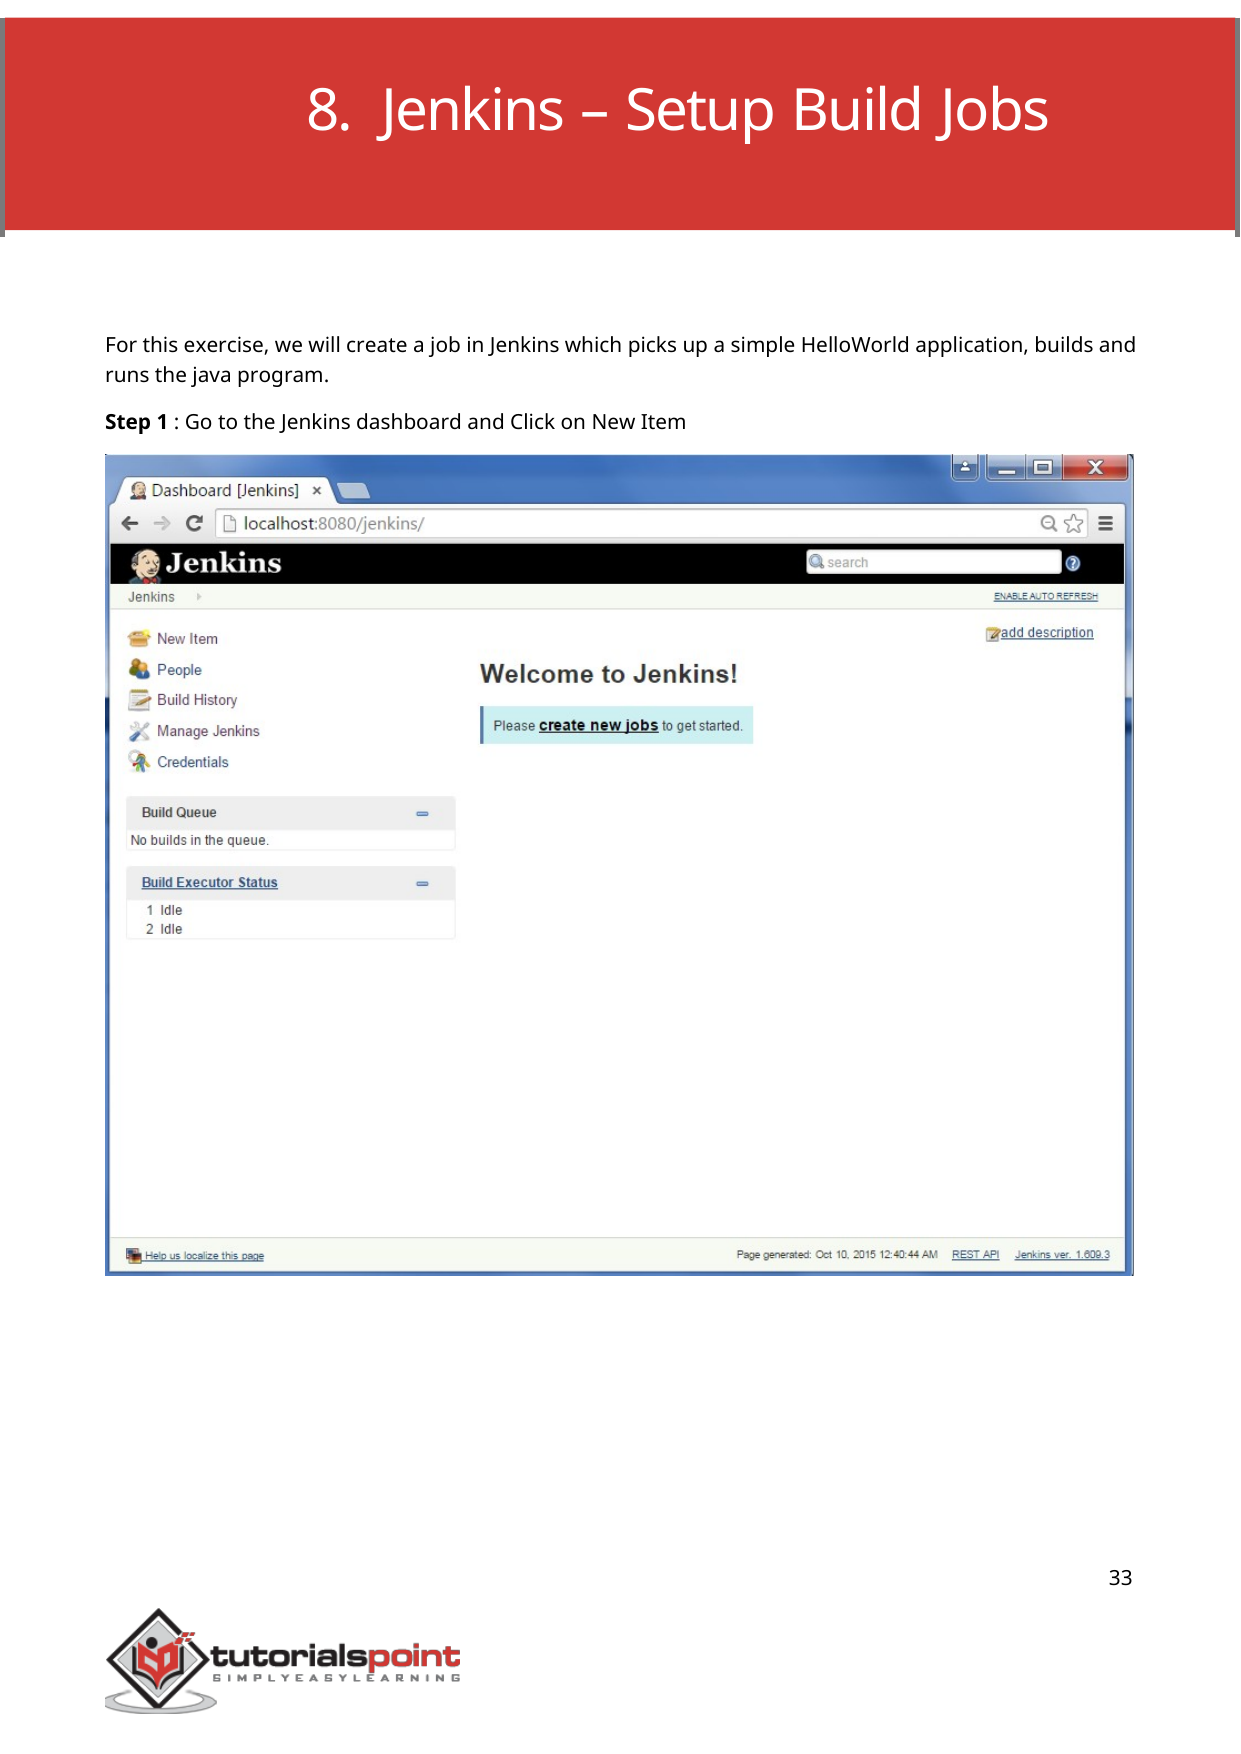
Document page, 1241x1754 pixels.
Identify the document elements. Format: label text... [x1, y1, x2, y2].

text Step 1 : Go to the Jenkins dashboard and Click on New Item [105, 407, 1141, 436]
picture [105, 1608, 460, 1714]
text For this exercise, we will create a job in Jenkins which picks up a simple HelloWorld application, builds and runs the java program. [105, 330, 1141, 389]
list Jenkins – Setup Build Jobs [306, 75, 1240, 145]
picture [105, 454, 1134, 1276]
